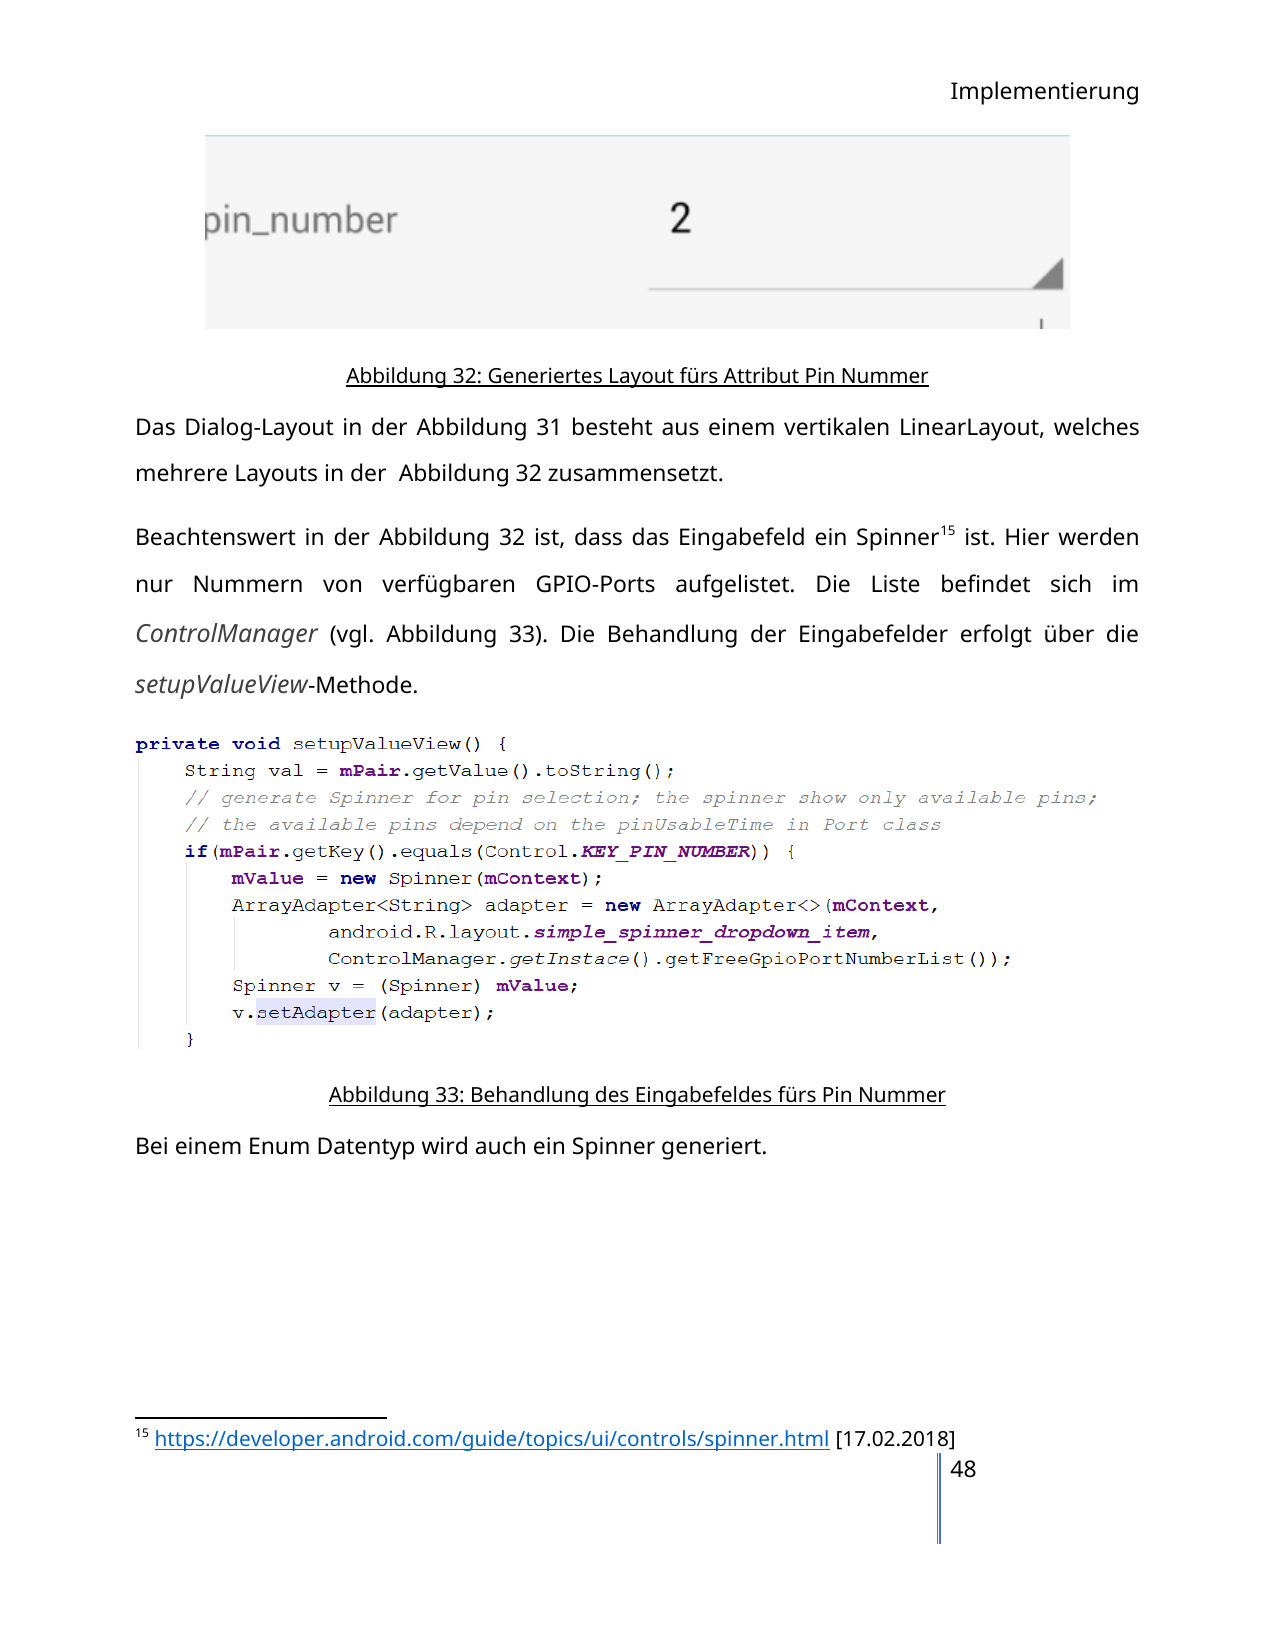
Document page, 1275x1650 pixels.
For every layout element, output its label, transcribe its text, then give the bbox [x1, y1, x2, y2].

text Beachtenswert in der Abbildung 32 ist, dass das Eingabefeld ein Spinner ist. Hier werden nur Nummern von verfügbaren GPIO-Ports aufgelistet. Die Liste befindet sich im ControlManager (vgl. Abbildung 33). Die Behandlung der Eingabefelder erfolgt über die setupValueView-Methode. [135, 521, 1140, 701]
picture [205, 135, 1070, 329]
text Abbildung 32: Generiertes Layout fürs Attribut Pin Nummer [135, 361, 1140, 390]
picture [134, 734, 1098, 1049]
text Abbildung 33: Behandlung des Eingabefeldes fürs Pin Nummer [135, 1081, 1140, 1109]
text Das Dialog-Layout in der Abbildung 31 besteht aus einem vertikalen LinearLayout, welches mehrere Layouts in der Abbildung 32 zusammensetzt. [135, 411, 1140, 489]
text Bei einem Enum Datentyp wird auch ein Spinner generiert. [135, 1130, 1140, 1161]
